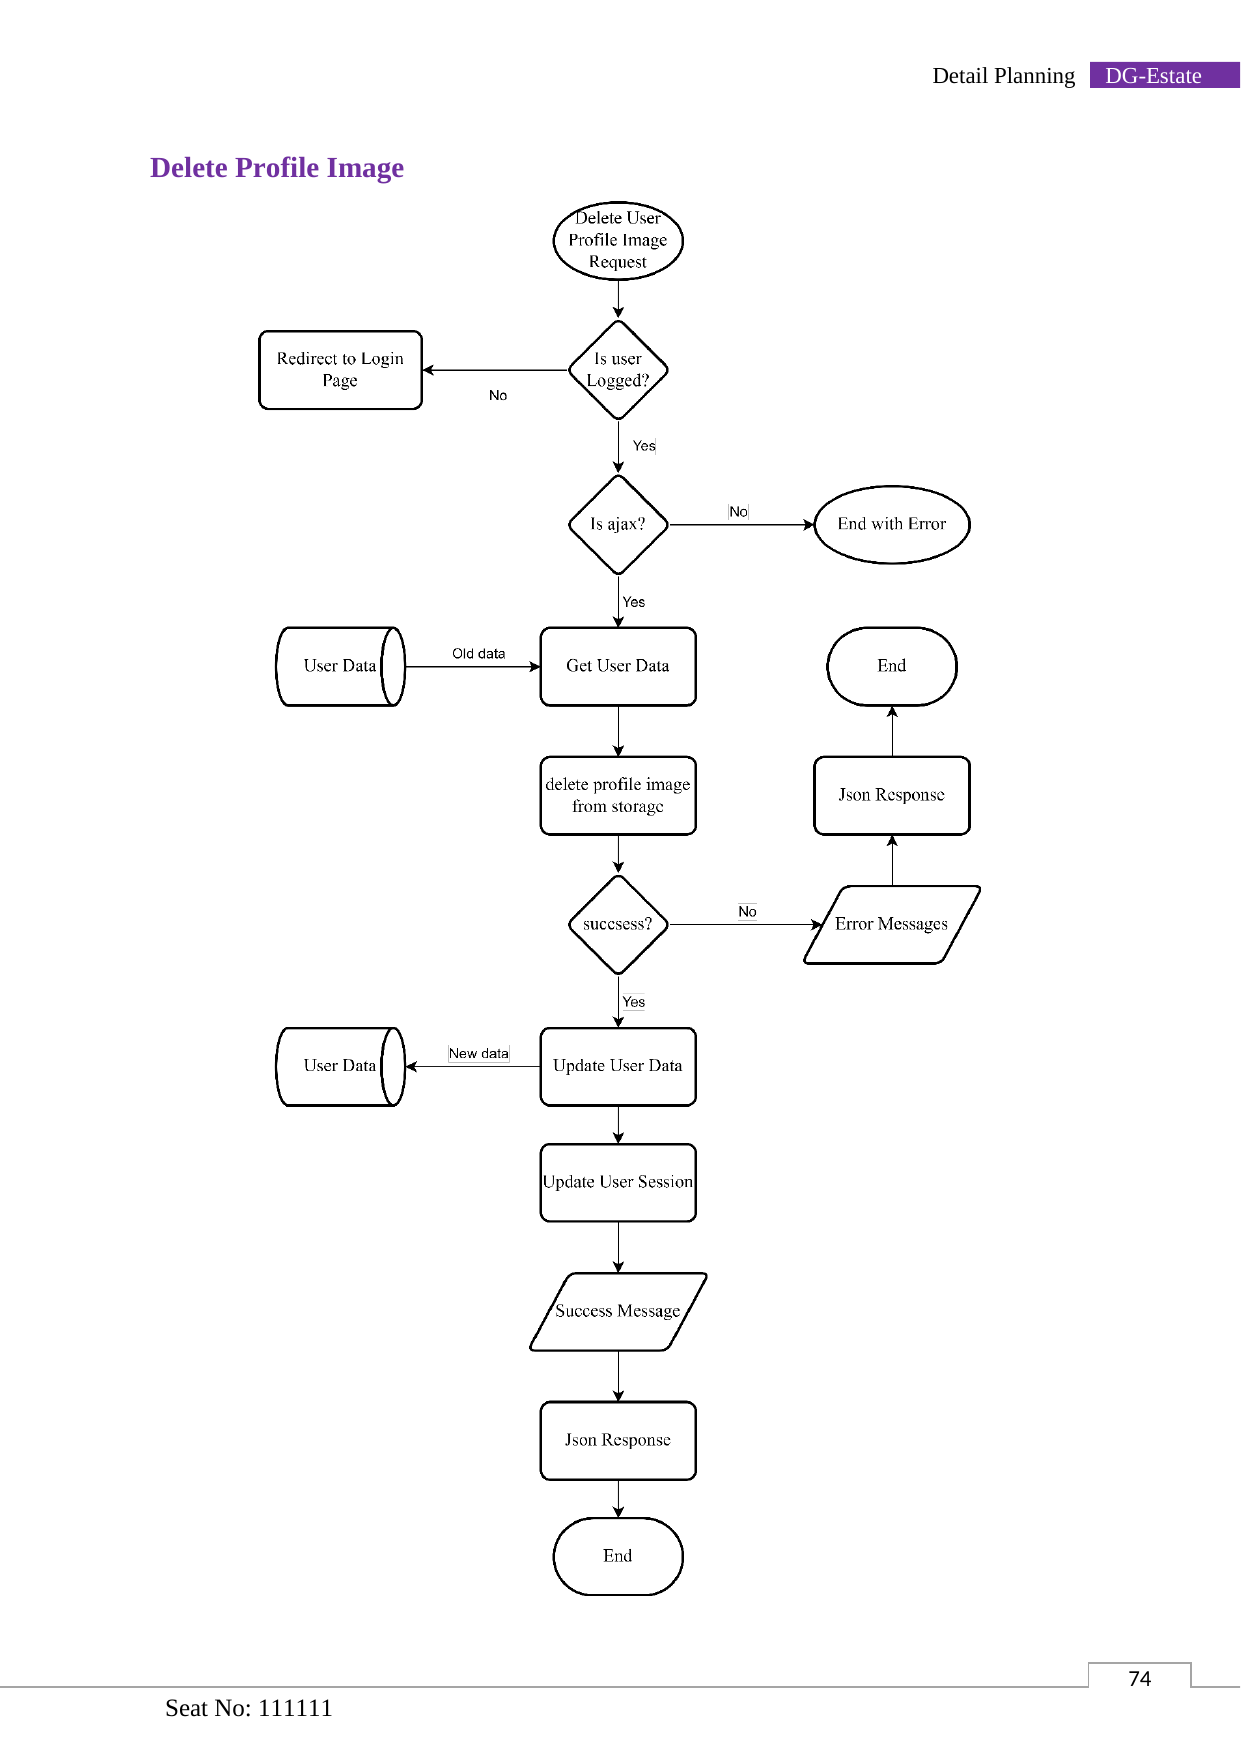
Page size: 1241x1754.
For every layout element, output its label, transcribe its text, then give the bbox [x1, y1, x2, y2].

title Delete Profile Image [150, 150, 1090, 183]
picture [257, 200, 983, 1596]
